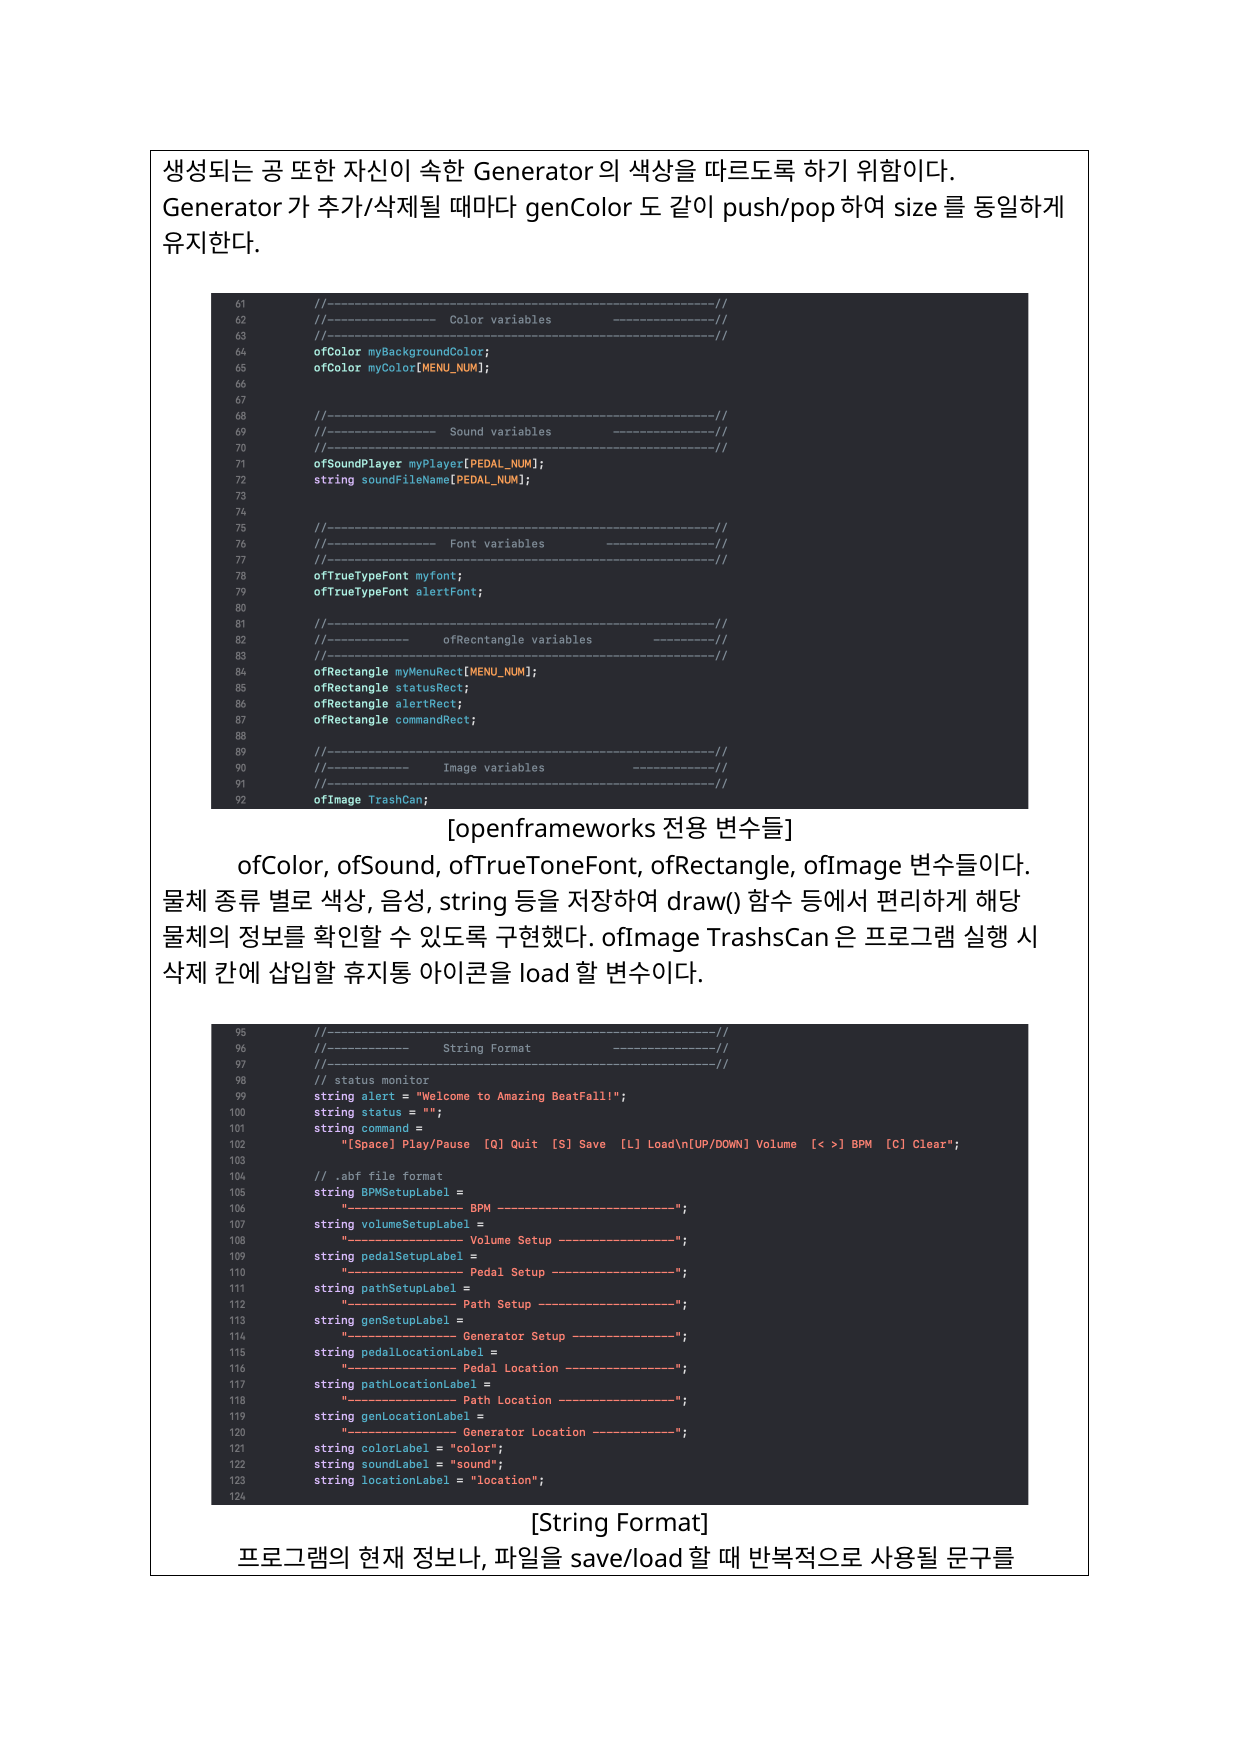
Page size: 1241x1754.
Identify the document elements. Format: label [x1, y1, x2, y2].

picture [211, 293, 1029, 809]
table_header [151, 151, 1088, 1574]
picture [211, 1024, 1029, 1505]
